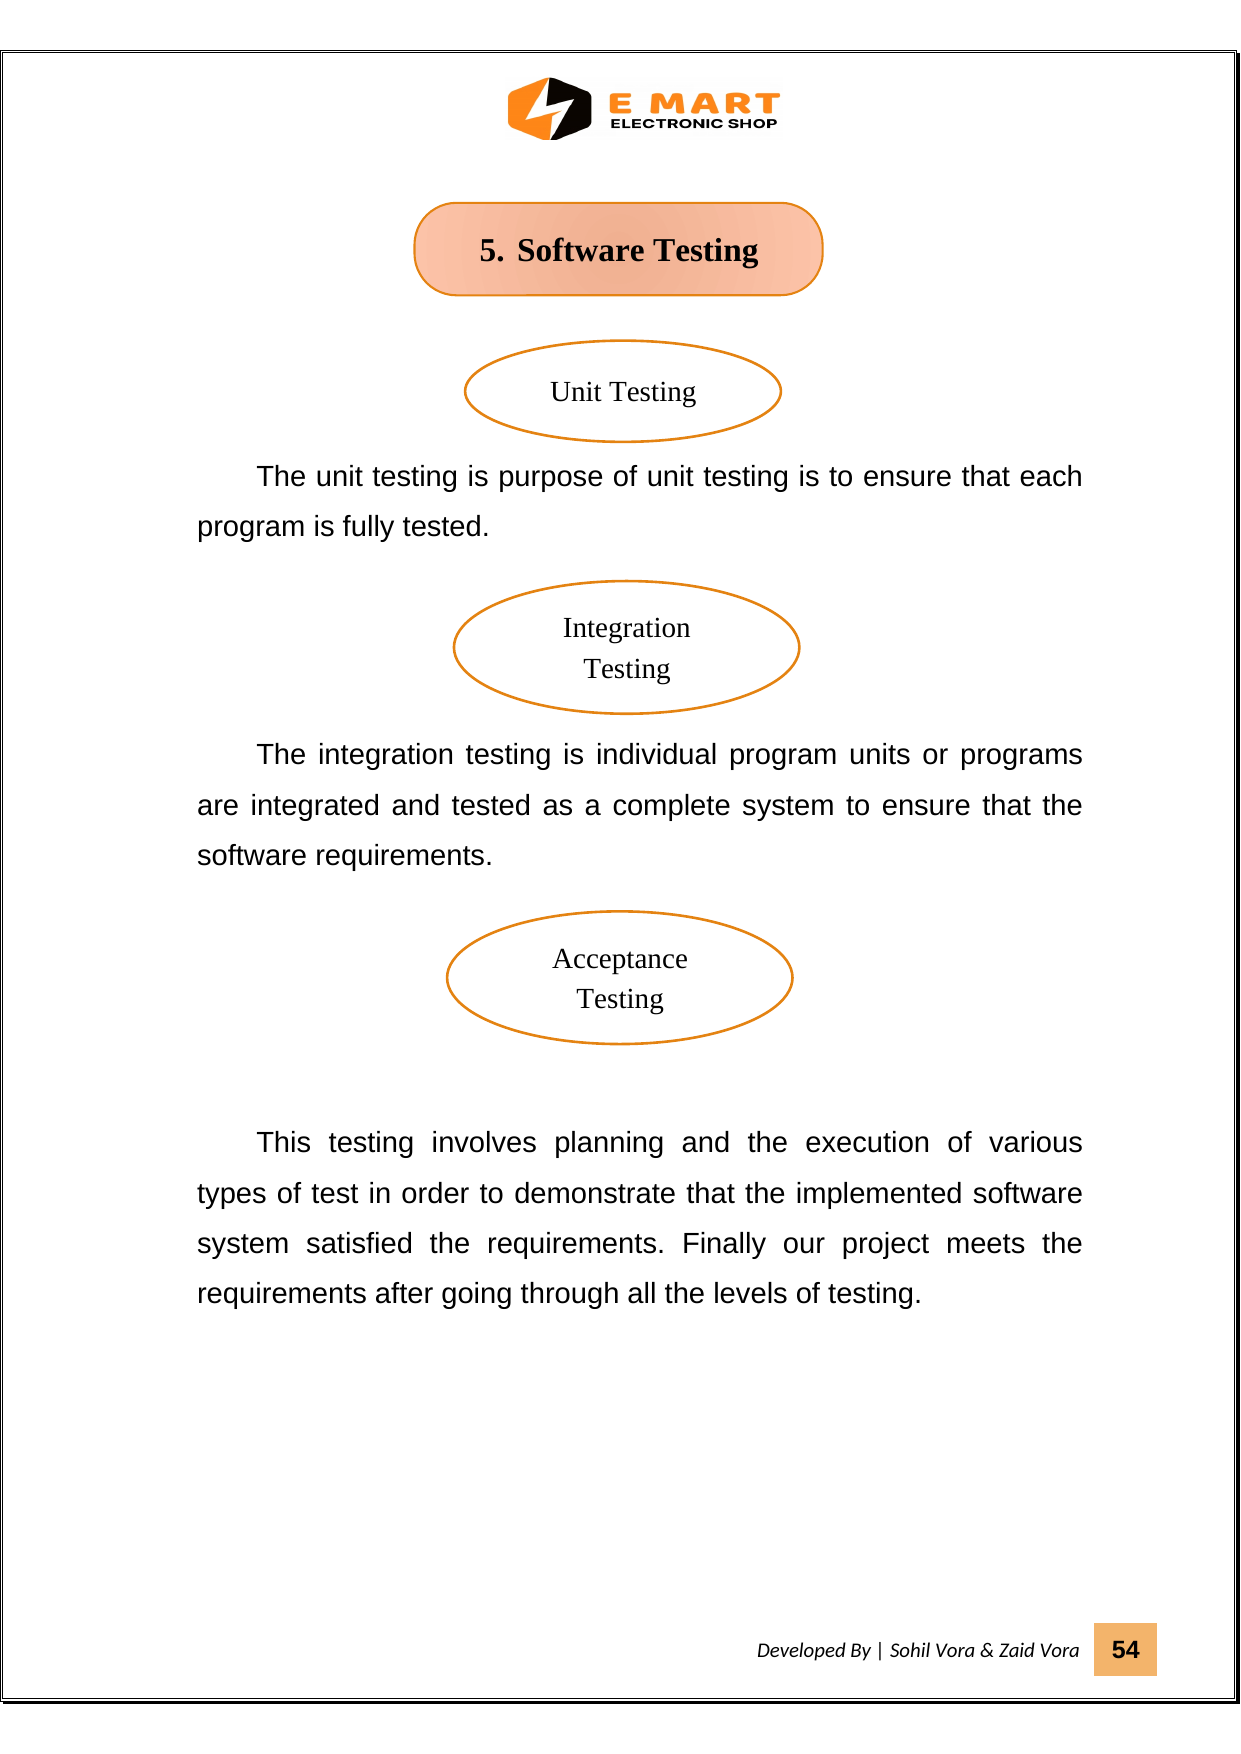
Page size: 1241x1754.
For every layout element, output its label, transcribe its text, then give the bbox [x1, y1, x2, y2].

picture [504, 76, 783, 139]
text This testing involves planning and the execution of various types of test in order to demonstrate that the implemented software system satisfied the requirements. Finally our project meets the requirements after going through all the levels of testing. [197, 1126, 1084, 1310]
text The integration testing is individual program units or programs are integrated and tested as a complete system to ensure that the software requirements. [197, 737, 1084, 871]
text The unit testing is purpose of unit testing is to ensure that each program is fully tested. [197, 459, 1084, 543]
